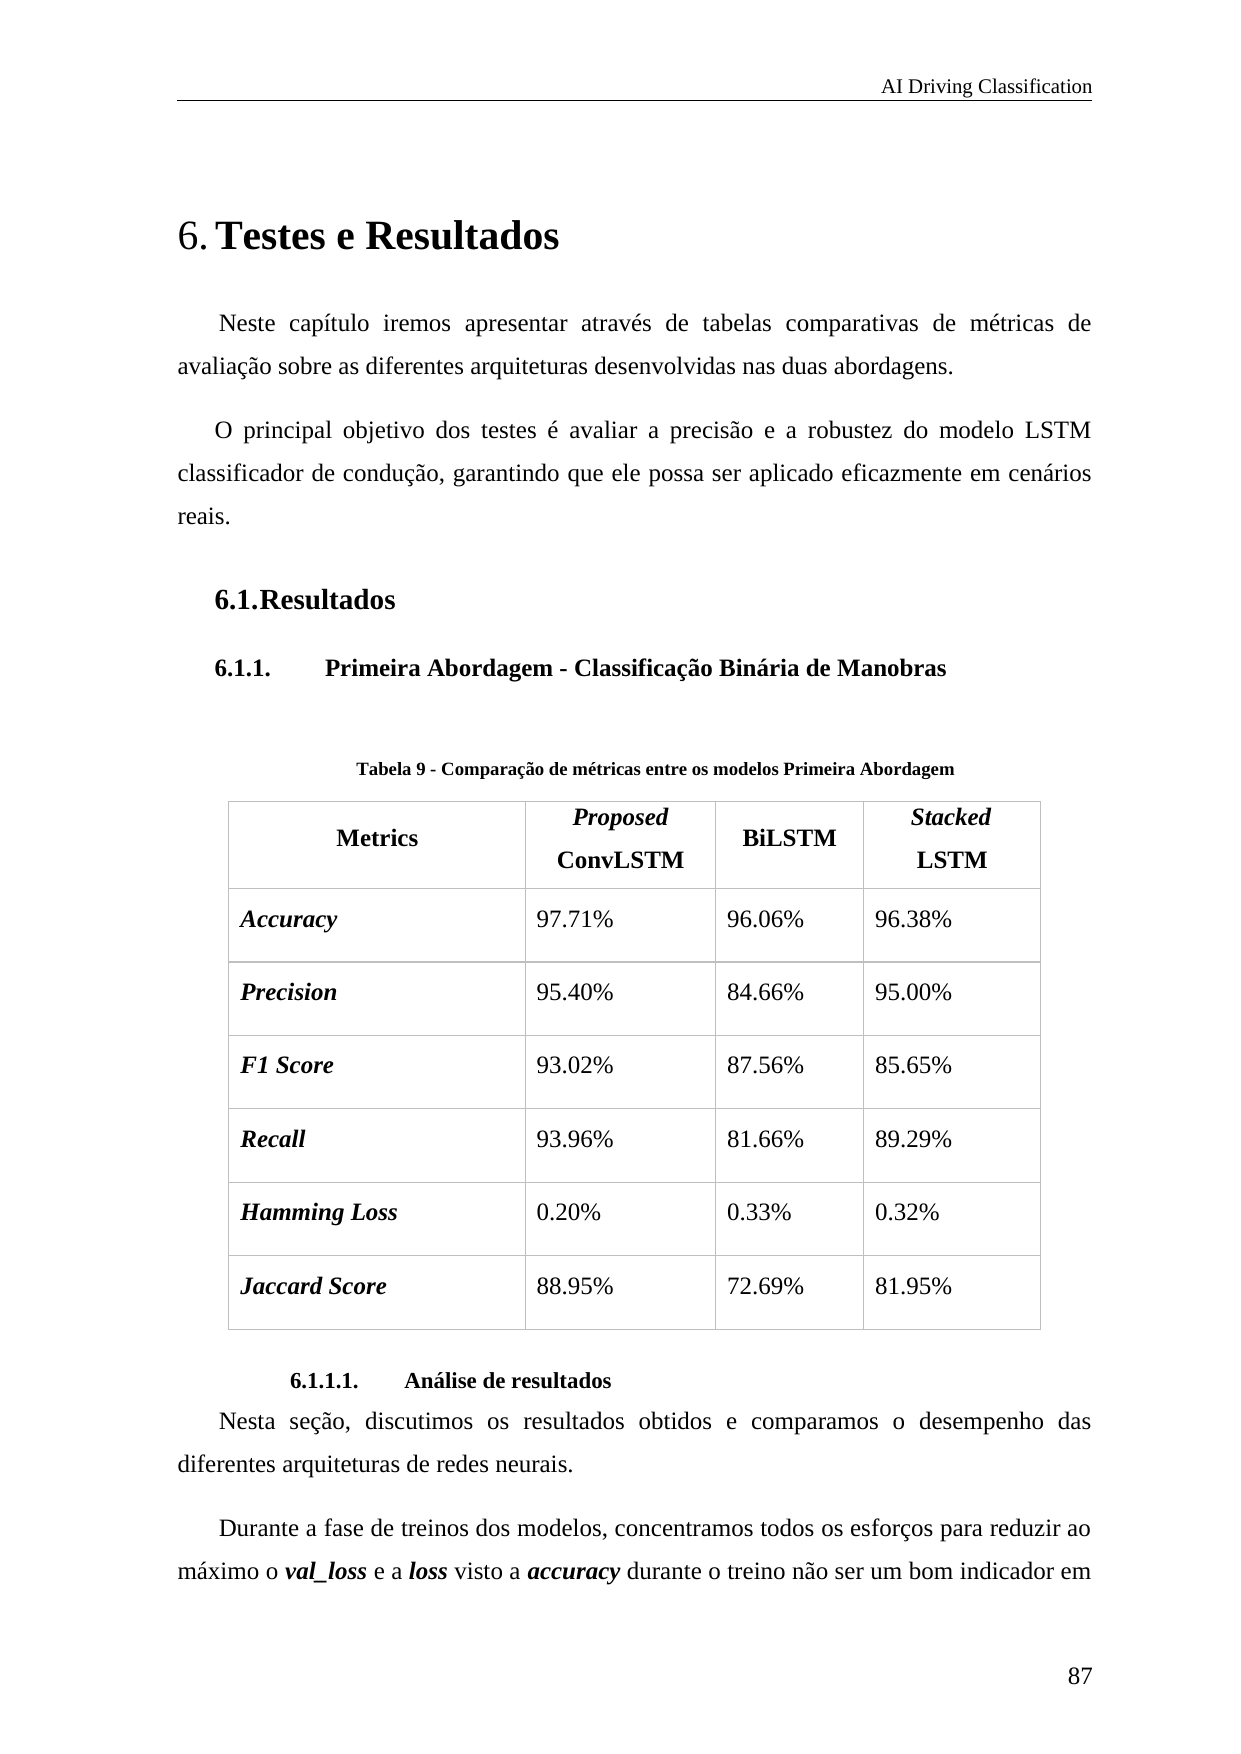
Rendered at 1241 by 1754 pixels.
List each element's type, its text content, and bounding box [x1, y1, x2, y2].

text Nesta seção, discutimos os resultados obtidos e comparamos o desempenho das diferentes arquiteturas de redes neurais. [177, 1406, 1092, 1478]
table_cell Accuracy [229, 889, 525, 961]
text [177, 1513, 1092, 1585]
table_cell 0.32% [864, 1183, 1040, 1255]
table_cell 93.02% [526, 1036, 715, 1108]
table_cell 0.33% [716, 1183, 863, 1255]
table_cell 93.96% [526, 1109, 715, 1182]
subtitle Resultados [214, 582, 1092, 616]
table_cell 88.95% [526, 1256, 715, 1328]
table_cell 72.69% [716, 1256, 863, 1328]
table_cell Jaccard Score [229, 1256, 525, 1328]
table_cell Recall [229, 1109, 525, 1182]
table_cell 89.29% [864, 1109, 1040, 1182]
table_cell 95.00% [864, 963, 1040, 1035]
table_cell 84.66% [716, 963, 863, 1035]
table_cell Precision [229, 963, 525, 1035]
subtitle Análise de resultados [290, 1367, 1092, 1393]
table_cell 81.66% [716, 1109, 863, 1182]
subtitle Testes e Resultados [177, 210, 1092, 258]
table_cell 96.06% [716, 889, 863, 961]
table_cell 81.95% [864, 1256, 1040, 1328]
table_cell 96.38% [864, 889, 1040, 961]
table_cell 85.65% [864, 1036, 1040, 1108]
subtitle Primeira Abordagem - Classificação Binária de Manobras [214, 653, 1092, 682]
table_cell Hamming Loss [229, 1183, 525, 1255]
table_header Metrics [229, 802, 525, 888]
text O principal objetivo dos testes é avaliar a precisão e a robustez do modelo LSTM classificador de condução, garantindo que ele possa ser aplicado eficazmente em cenários reais. [177, 415, 1092, 530]
text Tabela 9 - Comparação de métricas entre os modelos Primeira Abordagem [177, 758, 1092, 780]
table_cell 97.71% [526, 889, 715, 961]
table_cell F1 Score [229, 1036, 525, 1108]
text Neste capítulo iremos apresentar através de tabelas comparativas de métricas de avaliação sobre as diferentes arquiteturas desenvolvidas nas duas abordagens. [177, 308, 1092, 380]
table_header Stacked LSTM [864, 802, 1040, 888]
table_cell 0.20% [526, 1183, 715, 1255]
table_header BiLSTM [716, 802, 863, 888]
table_cell 95.40% [526, 963, 715, 1035]
table_cell 87.56% [716, 1036, 863, 1108]
table_header Proposed ConvLSTM [526, 802, 715, 888]
